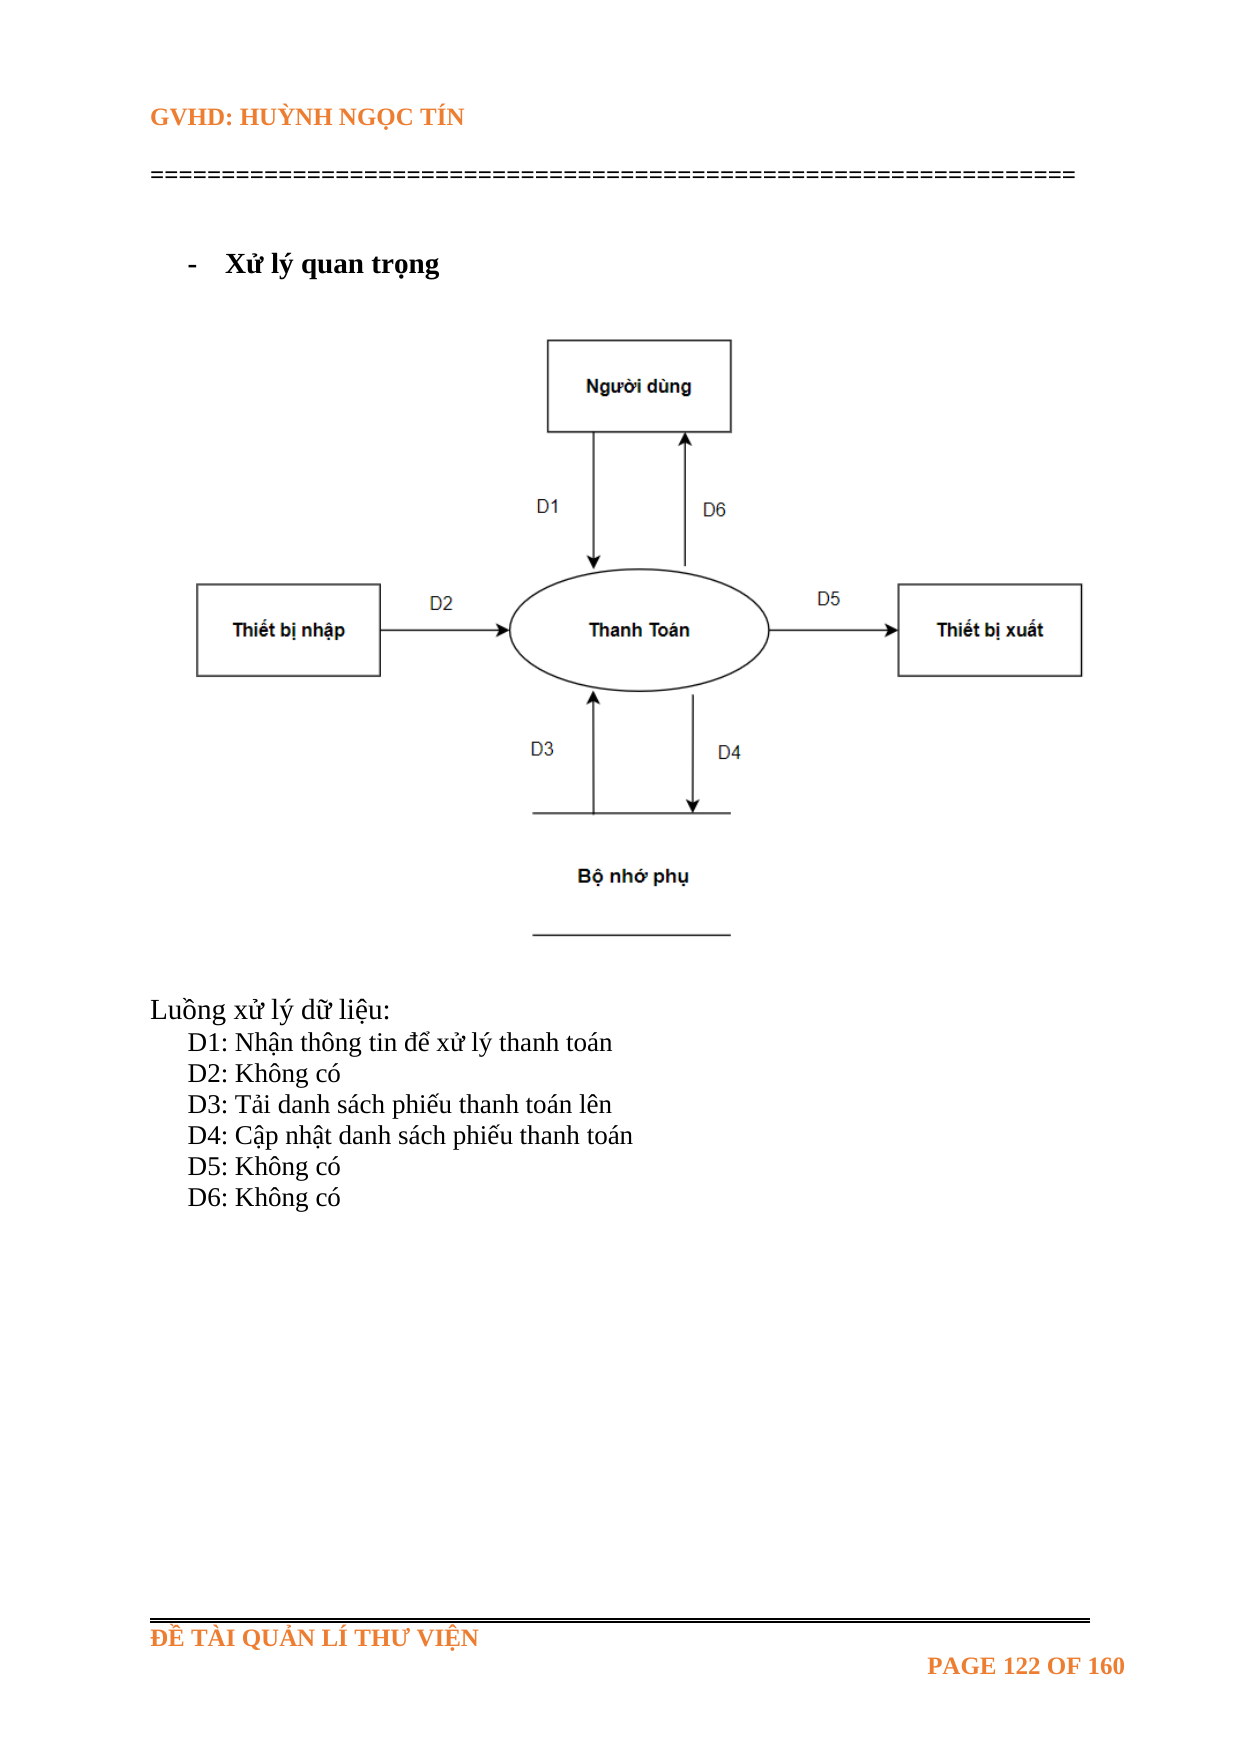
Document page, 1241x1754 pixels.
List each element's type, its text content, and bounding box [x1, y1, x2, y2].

picture [150, 305, 1125, 959]
list Xử lý quan trọng [187, 246, 1090, 280]
text D1: Nhận thông tin để xử lý thanh toán D2: Không có D3: Tải danh sách phiếu thanh toán lên D4: Cập nhật danh sách phiếu thanh toán D5: Không có D6: Không có [187, 1026, 1090, 1213]
text Luồng xử lý dữ liệu: [150, 992, 1090, 1026]
